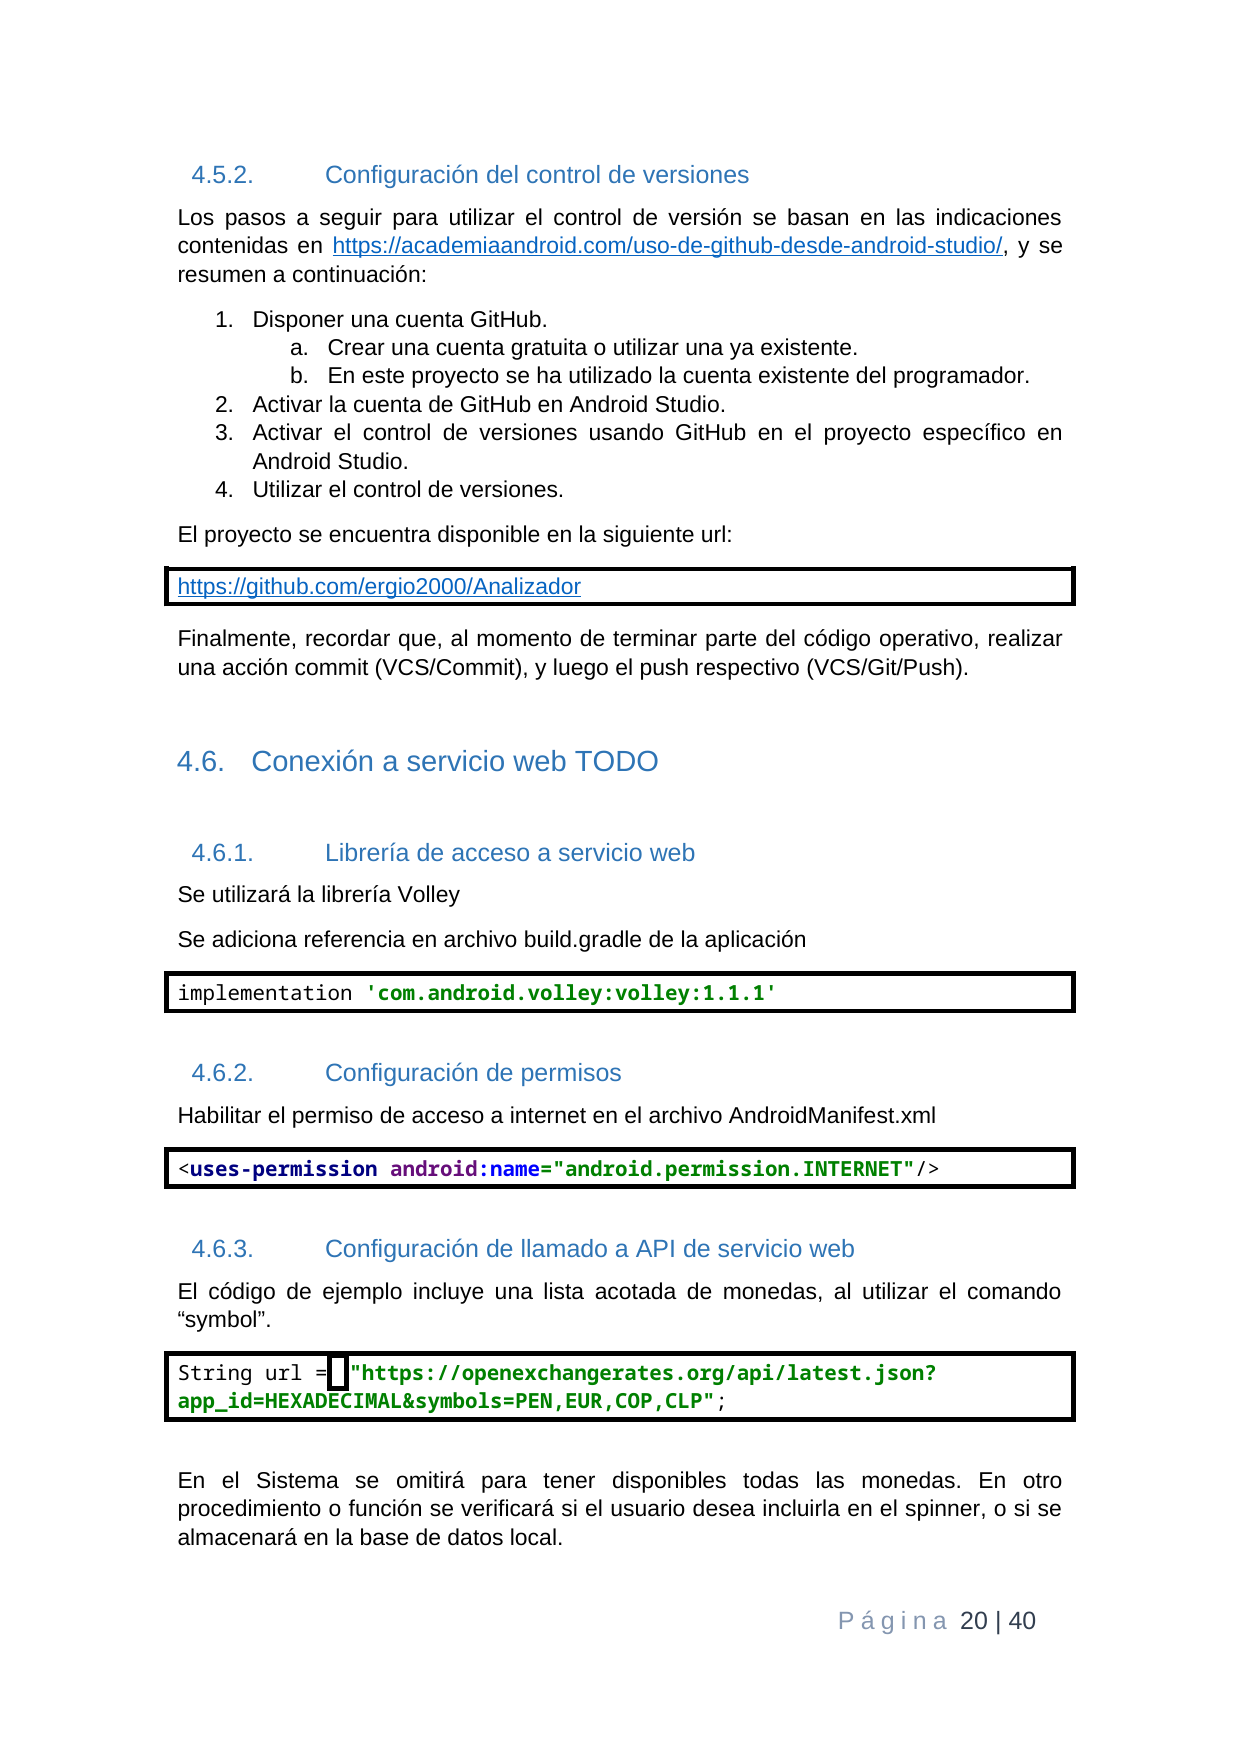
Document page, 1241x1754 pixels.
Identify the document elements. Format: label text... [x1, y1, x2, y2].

list Disponer una cuenta GitHub. [215, 306, 1063, 332]
subtitle Conexión a servicio web TODO [177, 744, 1063, 777]
text En el Sistema se omitirá para tener disponibles todas las monedas. En otro procedimiento o función se verificará si el usuario desea incluirla en el spinner, o si se almacenará en la base de datos local. [177, 1467, 1063, 1550]
text Se utilizará la librería Volley [177, 881, 1063, 907]
text String url = "https://openexchangerates.org/api/latest.json?app_id=HEXADECIMAL&symbols=PEN,EUR,COP,CLP"; [169, 1356, 1071, 1417]
list Utilizar el control de versiones. [215, 476, 1063, 503]
subtitle Configuración del control de versiones [191, 160, 1063, 189]
text https://github.com/ergio2000/Analizador [169, 571, 1071, 602]
text Se adiciona referencia en archivo build.gradle de la aplicación [177, 926, 1063, 952]
list Activar el control de versiones usando GitHub en el proyecto específico en Android Studio. [215, 419, 1063, 474]
subtitle Configuración de permisos [191, 1058, 1063, 1087]
list Crear una cuenta gratuita o utilizar una ya existente. [290, 334, 1063, 360]
subtitle Librería de acceso a servicio web [191, 837, 1063, 866]
text Finalmente, recordar que, al momento de terminar parte del código operativo, realizar una acción commit (VCS/Commit), y luego el push respectivo (VCS/Git/Push). [177, 625, 1063, 680]
subtitle Configuración de llamado a API de servicio web [191, 1234, 1063, 1263]
text Los pasos a seguir para utilizar el control de versión se basan en las indicaciones contenidas en https://academiaandroid.com/uso-de-github-desde-android-studio/, y se resumen a continuación: [177, 204, 1063, 287]
list En este proyecto se ha utilizado la cuenta existente del programador. [290, 362, 1063, 389]
text Habilitar el permiso de acceso a internet en el archivo AndroidManifest.xml [177, 1102, 1063, 1128]
list Activar la cuenta de GitHub en Android Studio. [215, 391, 1063, 417]
text <uses-permission android:name="android.permission.INTERNET"/> [169, 1152, 1071, 1184]
text implementation 'com.android.volley:volley:1.1.1' [169, 976, 1071, 1009]
text El proyecto se encuentra disponible en la siguiente url: [177, 521, 1063, 548]
text El código de ejemplo incluye una lista acotada de monedas, al utilizar el comando “symbol”. [177, 1278, 1063, 1332]
